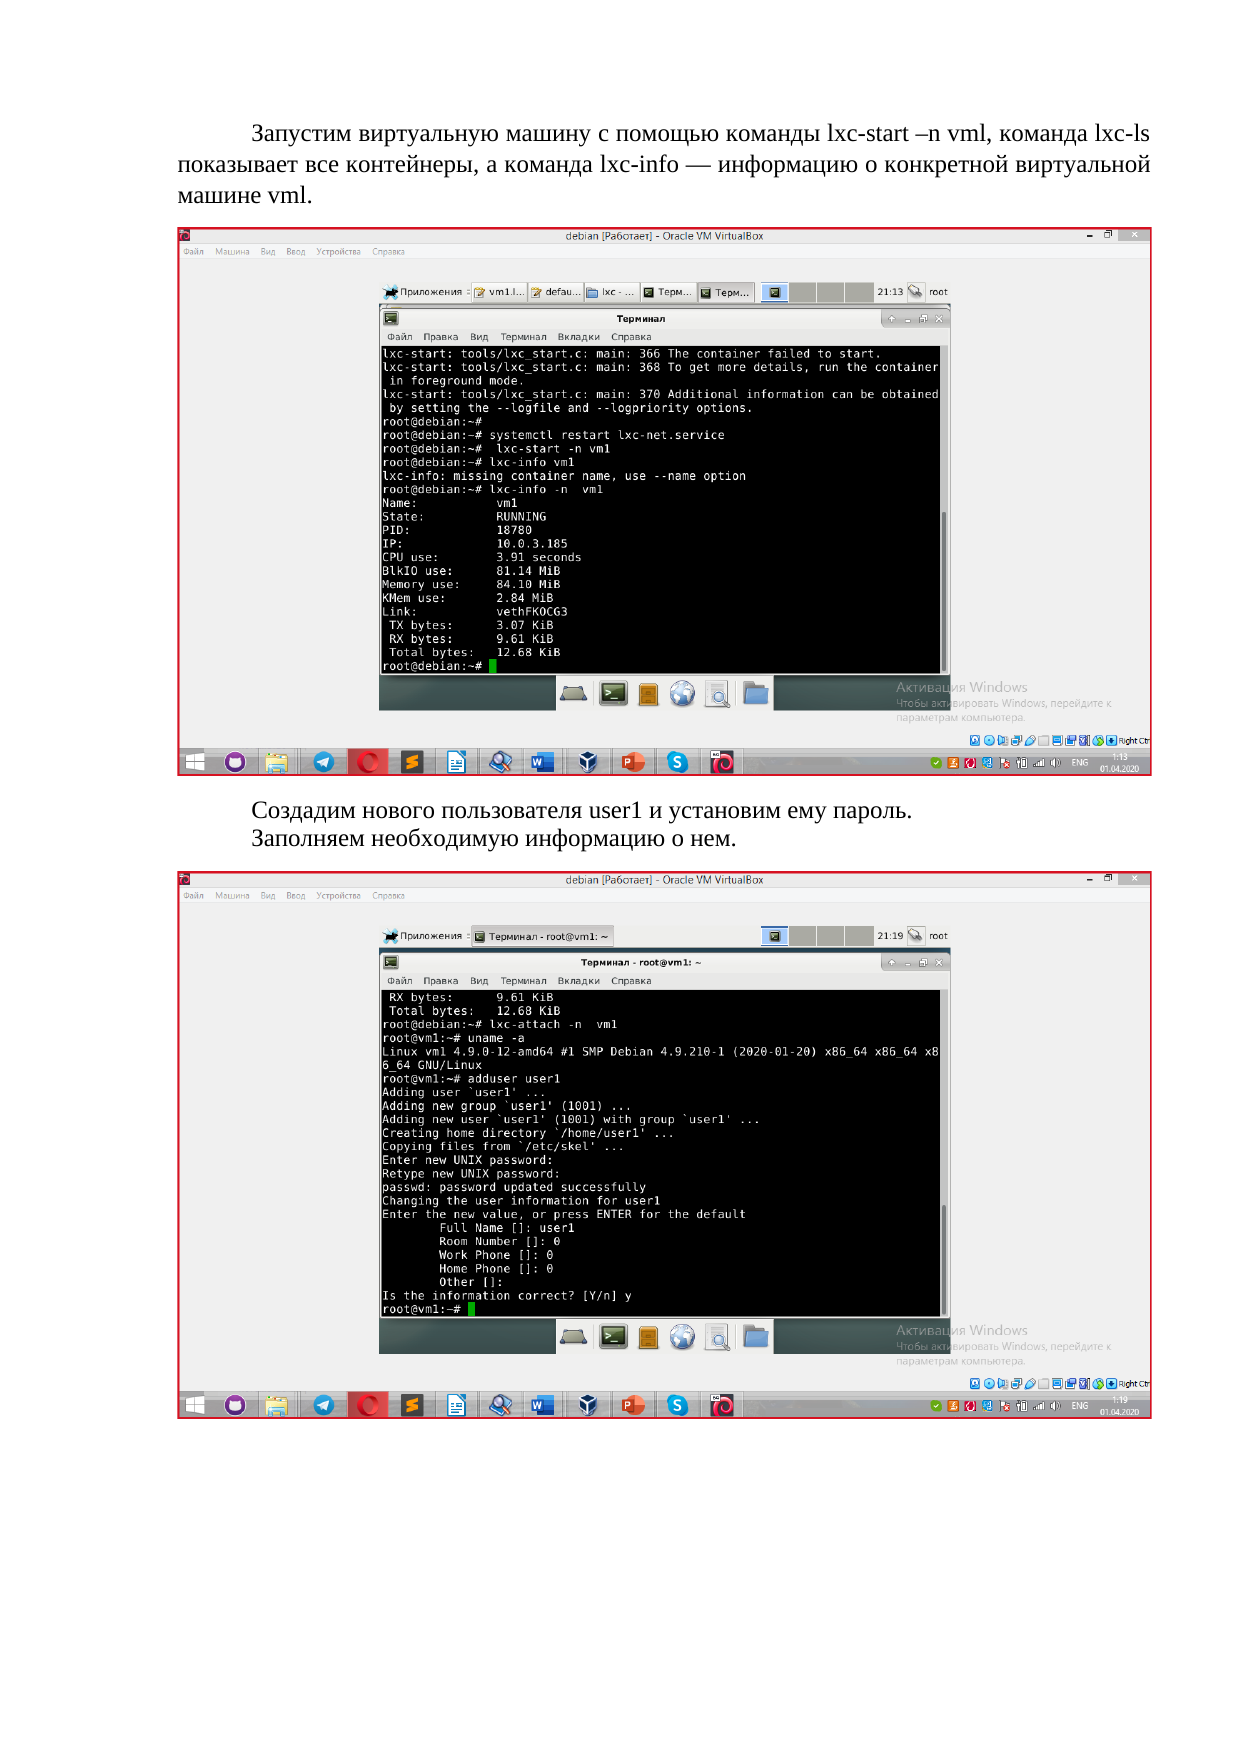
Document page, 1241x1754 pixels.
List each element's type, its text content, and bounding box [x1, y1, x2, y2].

text Запустим виртуальную машину с помощью команды lxc-start –n vml, команда lxc-ls показывает все контейнеры, а команда lxc-info — информацию о конкретной виртуальной машине vml. [177, 118, 1152, 209]
text Создадим нового пользователя user1 и установим ему пароль. [177, 795, 1152, 823]
picture [177, 871, 1152, 1419]
text Заполняем необходимую информацию о нем. [177, 823, 1152, 852]
picture [177, 227, 1152, 776]
